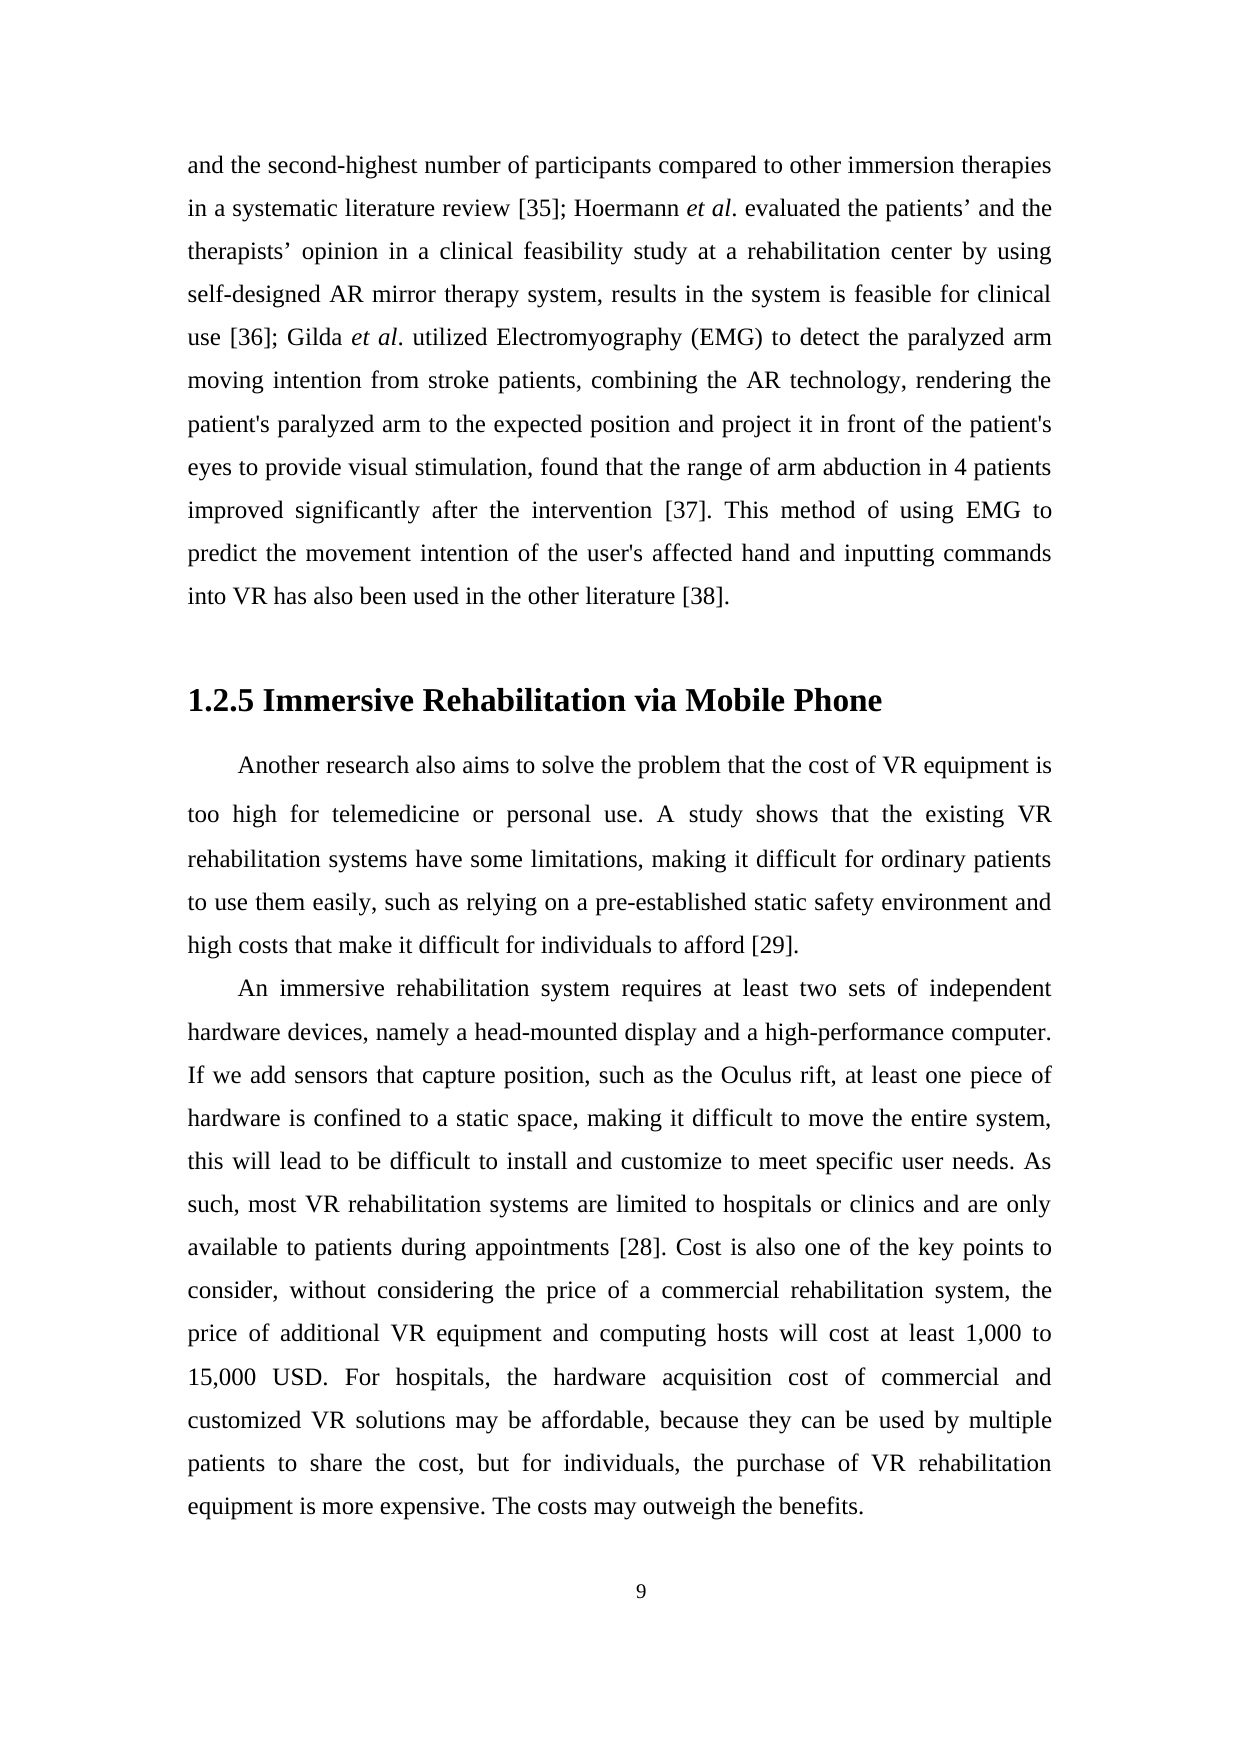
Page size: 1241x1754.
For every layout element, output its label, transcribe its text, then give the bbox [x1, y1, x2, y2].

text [187, 150, 1053, 610]
subtitle 1.2.5 Immersive Rehabilitation via Mobile Phone [187, 680, 1053, 718]
text Another research also aims to solve the problem that the cost of VR equipment is too high for telemedicine or personal use. A study shows that the existing VR rehabilitation systems have some limitations, making it difficult for ordinary patients to use them easily, such as relying on a pre-established static safety environment and high costs that make it difficult for individuals to afford [29]. [187, 750, 1053, 959]
text An immersive rehabilitation system requires at least two sets of independent hardware devices, namely a head-mounted display and a high-performance computer. If we add sensors that capture position, such as the Oculus rift, at least one piece of hardware is confined to a static space, making it difficult to move the entire system, this will lead to be difficult to install and customize to meet specific user needs. As such, most VR rehabilitation systems are limited to hospitals or clinics and are only available to patients during appointments [28]. Cost is also one of the key points to consider, without considering the price of a commercial rehabilitation system, the price of additional VR equipment and computing hosts will cost at least 1,000 to 15,000 USD. For hospitals, the hardware acquisition cost of commercial and customized VR solutions may be affordable, because they can be used by multiple patients to share the cost, but for individuals, the purchase of VR rehabilitation equipment is more expensive. The costs may outweigh the benefits. [187, 973, 1053, 1520]
